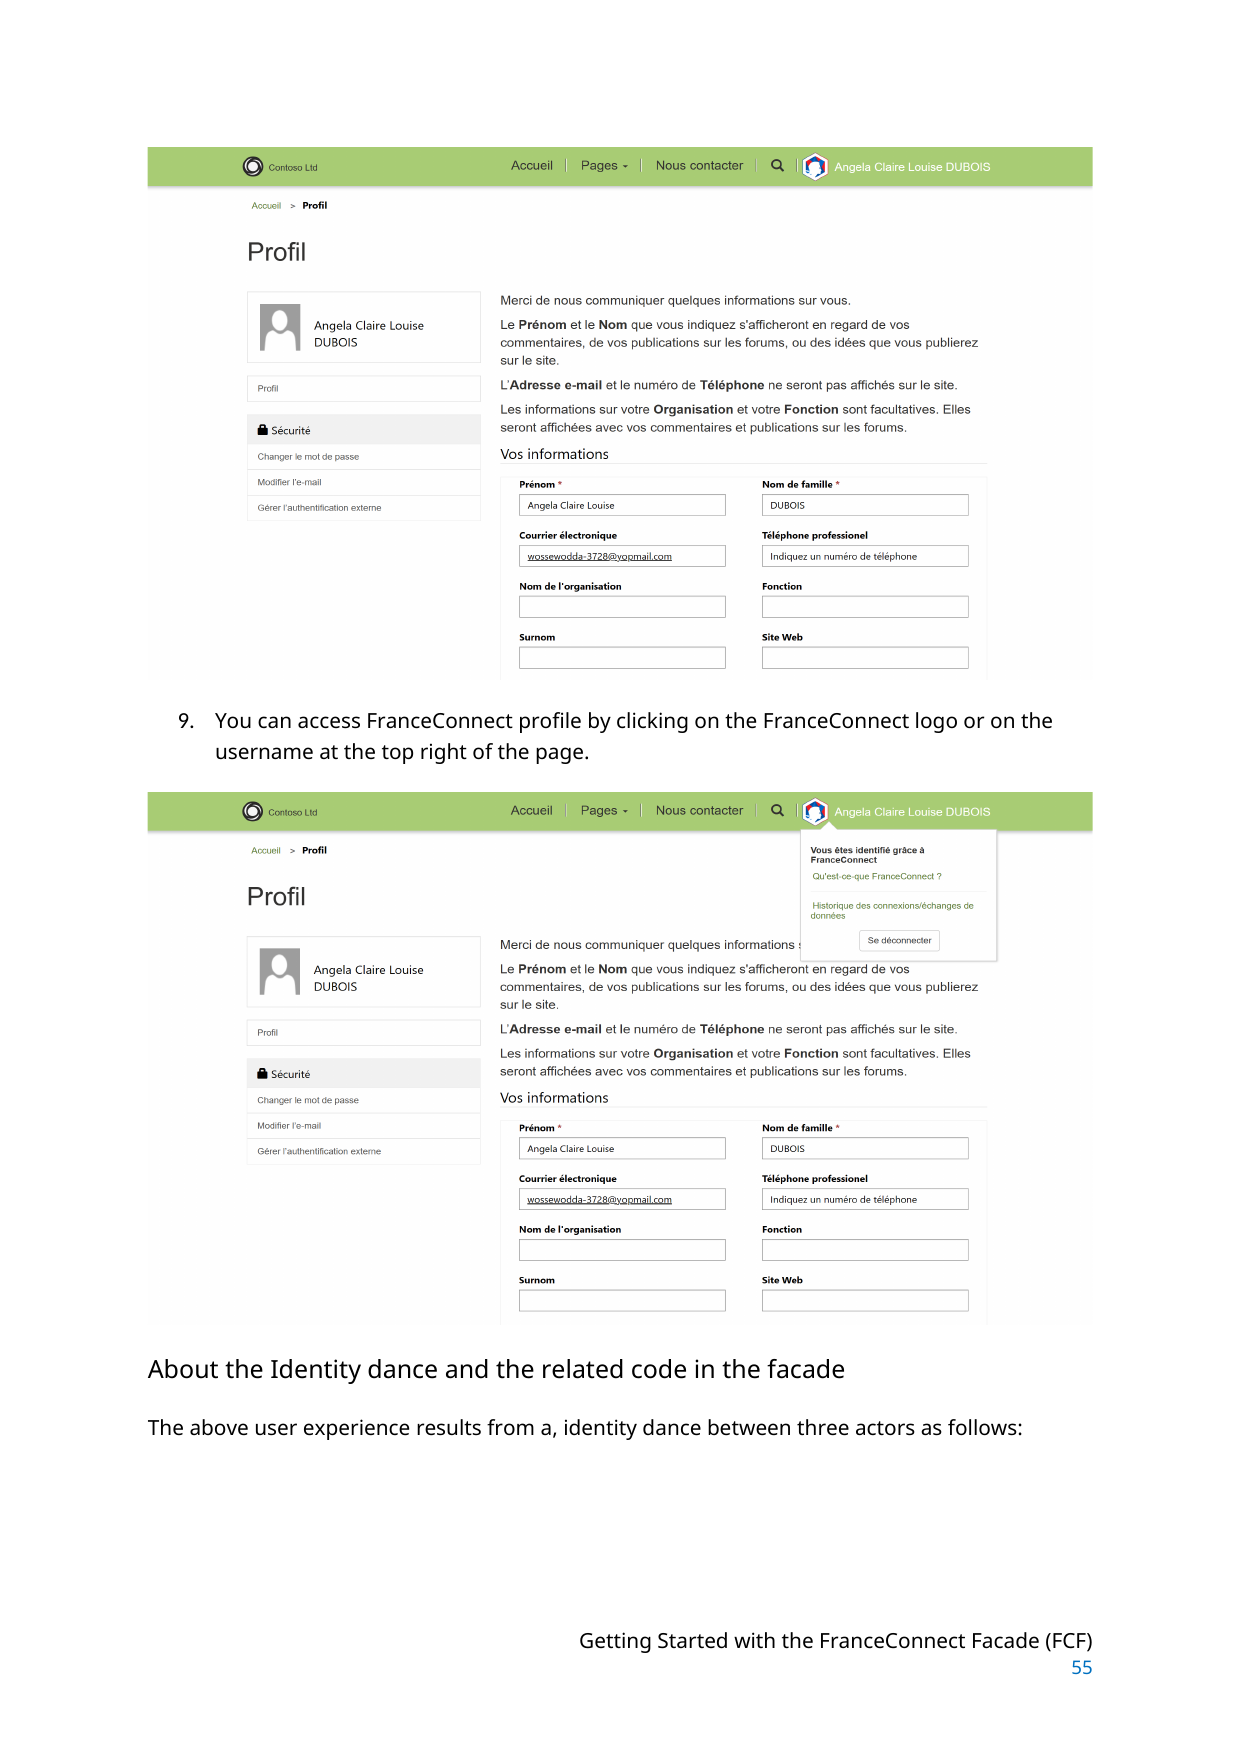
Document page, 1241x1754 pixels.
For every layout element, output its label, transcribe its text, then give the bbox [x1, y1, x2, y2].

text The above user experience results from a, identity dance between three actors as follows: [148, 1413, 1093, 1442]
picture [147, 792, 1093, 1325]
list You can access FranceConnect profile by clicking on the FranceConnect logo or on the username at the top right of the page. [177, 706, 1093, 765]
subtitle About the Identity dance and the related code in the facade [148, 1351, 1093, 1385]
picture [147, 147, 1093, 680]
